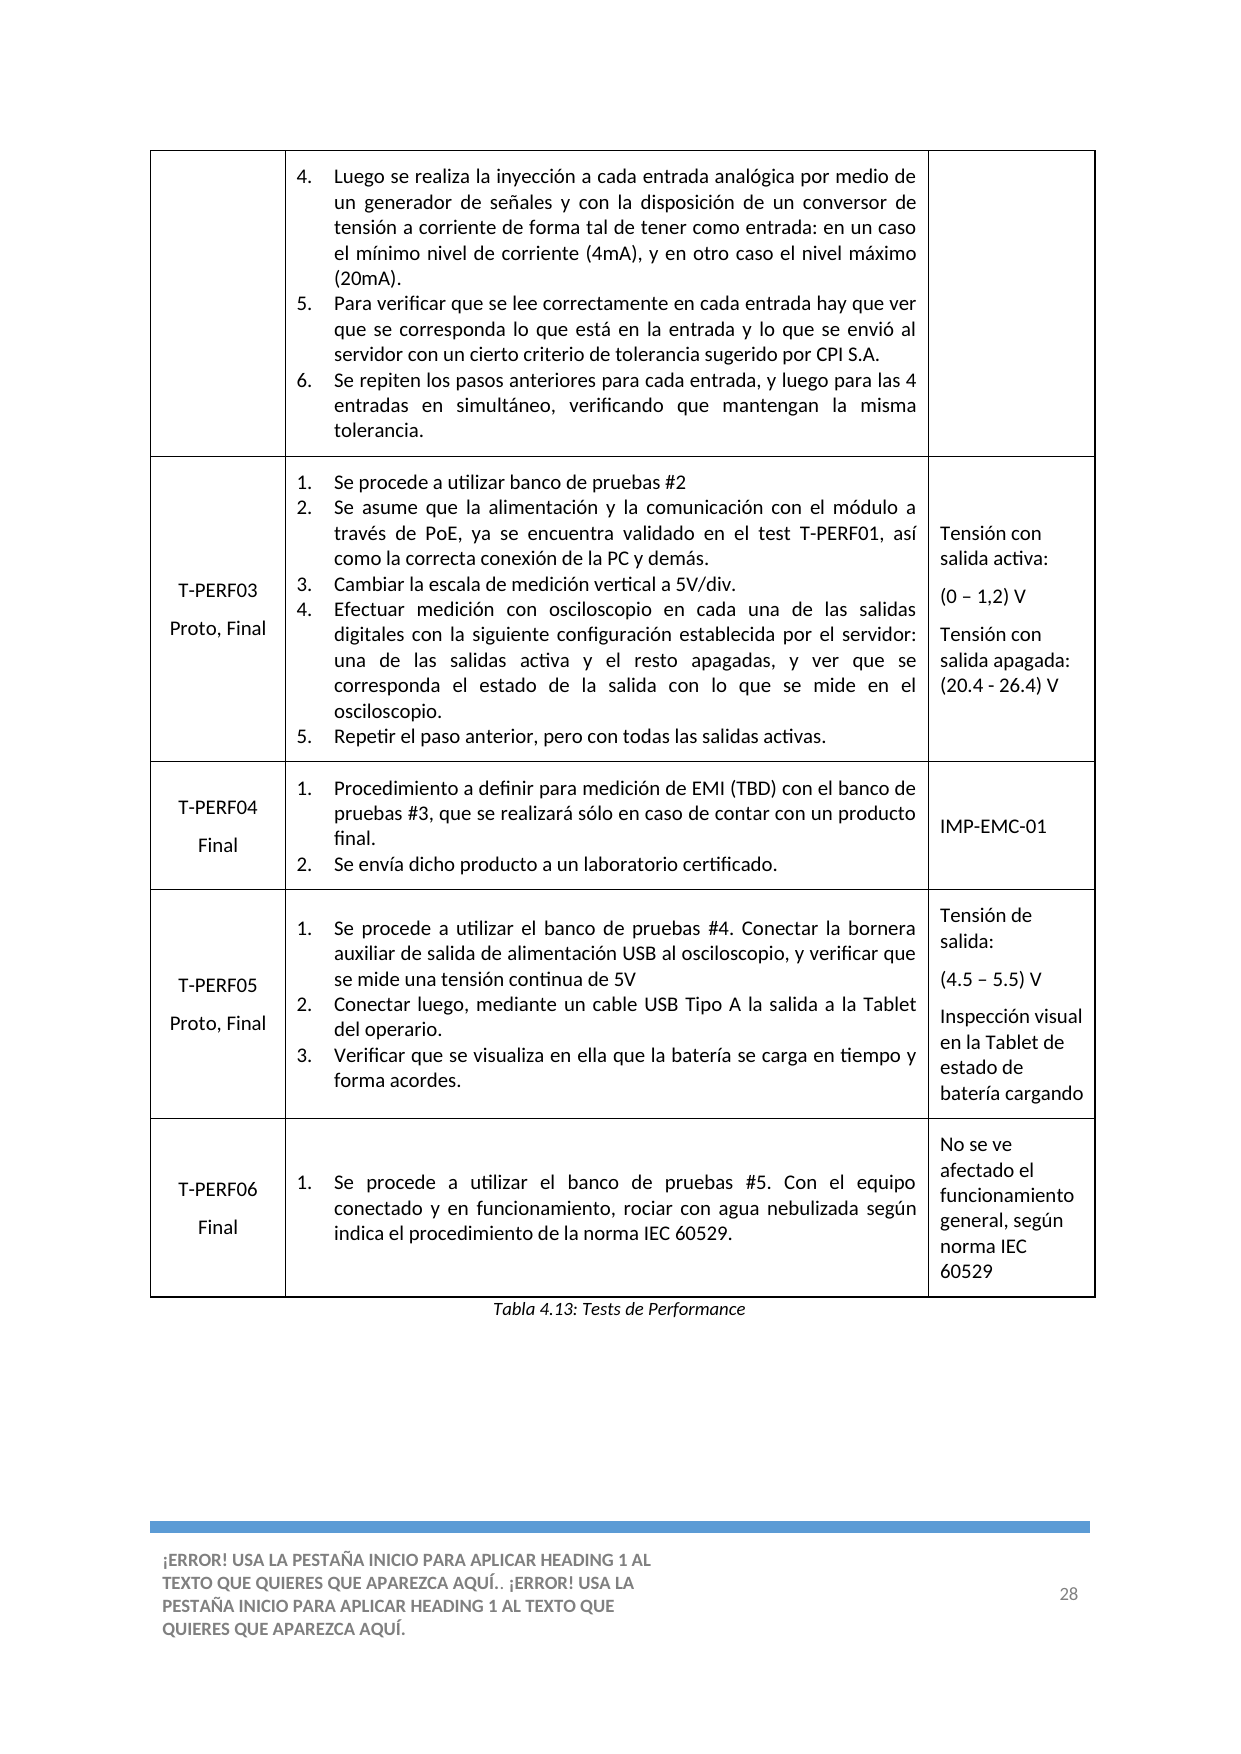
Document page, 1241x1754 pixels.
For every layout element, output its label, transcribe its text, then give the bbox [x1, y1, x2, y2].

table_cell T-PERF03 Proto, Final [151, 457, 285, 761]
table_cell T-PERF06 Final [151, 1119, 285, 1296]
table_cell Se procede a utilizar banco de pruebas #2 Se asume que la alimentación y la comunicación con el módulo a través de PoE, ya se encuentra validado en el test T-PERF01, así como la correcta conexión de la PC y demás. Cambiar la escala de medición vertical a 5V/div. Efectuar medición con osciloscopio en cada una de las salidas digitales con la siguiente configuración establecida por el servidor: una de las salidas activa y el resto apagadas, y ver que se corresponda el estado de la salida con lo que se mide en el osciloscopio. Repetir el paso anterior, pero con todas las salidas activas. [286, 457, 928, 761]
table_cell Procedimiento a definir para medición de EMI (TBD) con el banco de pruebas #3, que se realizará sólo en caso de contar con un producto final. Se envía dicho producto a un laboratorio certificado. [286, 762, 928, 889]
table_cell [929, 151, 1094, 456]
table_cell Se procede a utilizar el banco de pruebas #4. Conectar la bornera auxiliar de salida de alimentación USB al osciloscopio, y verificar que se mide una tensión continua de 5V Conectar luego, mediante un cable USB Tipo A la salida a la Tablet del operario. Verificar que se visualiza en ella que la batería se carga en tiempo y forma acordes. [286, 890, 928, 1118]
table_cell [286, 151, 928, 456]
table_cell IMP-EMC-01 [929, 762, 1094, 889]
table_cell T-PERF05 Proto, Final [151, 890, 285, 1118]
table_cell No se ve afectado el funcionamiento general, según norma IEC 60529 [929, 1119, 1094, 1296]
table_cell Tensión de salida: (4.5 – 5.5) V Inspección visual en la Tablet de estado de batería cargando [929, 890, 1094, 1118]
table_cell T-PERF04 Final [151, 762, 285, 889]
table_cell Tensión con salida activa: (0 – 1,2) V Tensión con salida apagada: (20.4 - 26.4) V [929, 457, 1094, 761]
table_cell Se procede a utilizar el banco de pruebas #5. Con el equipo conectado y en funcionamiento, rociar con agua nebulizada según indica el procedimiento de la norma IEC 60529. [286, 1119, 928, 1296]
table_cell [151, 151, 285, 456]
